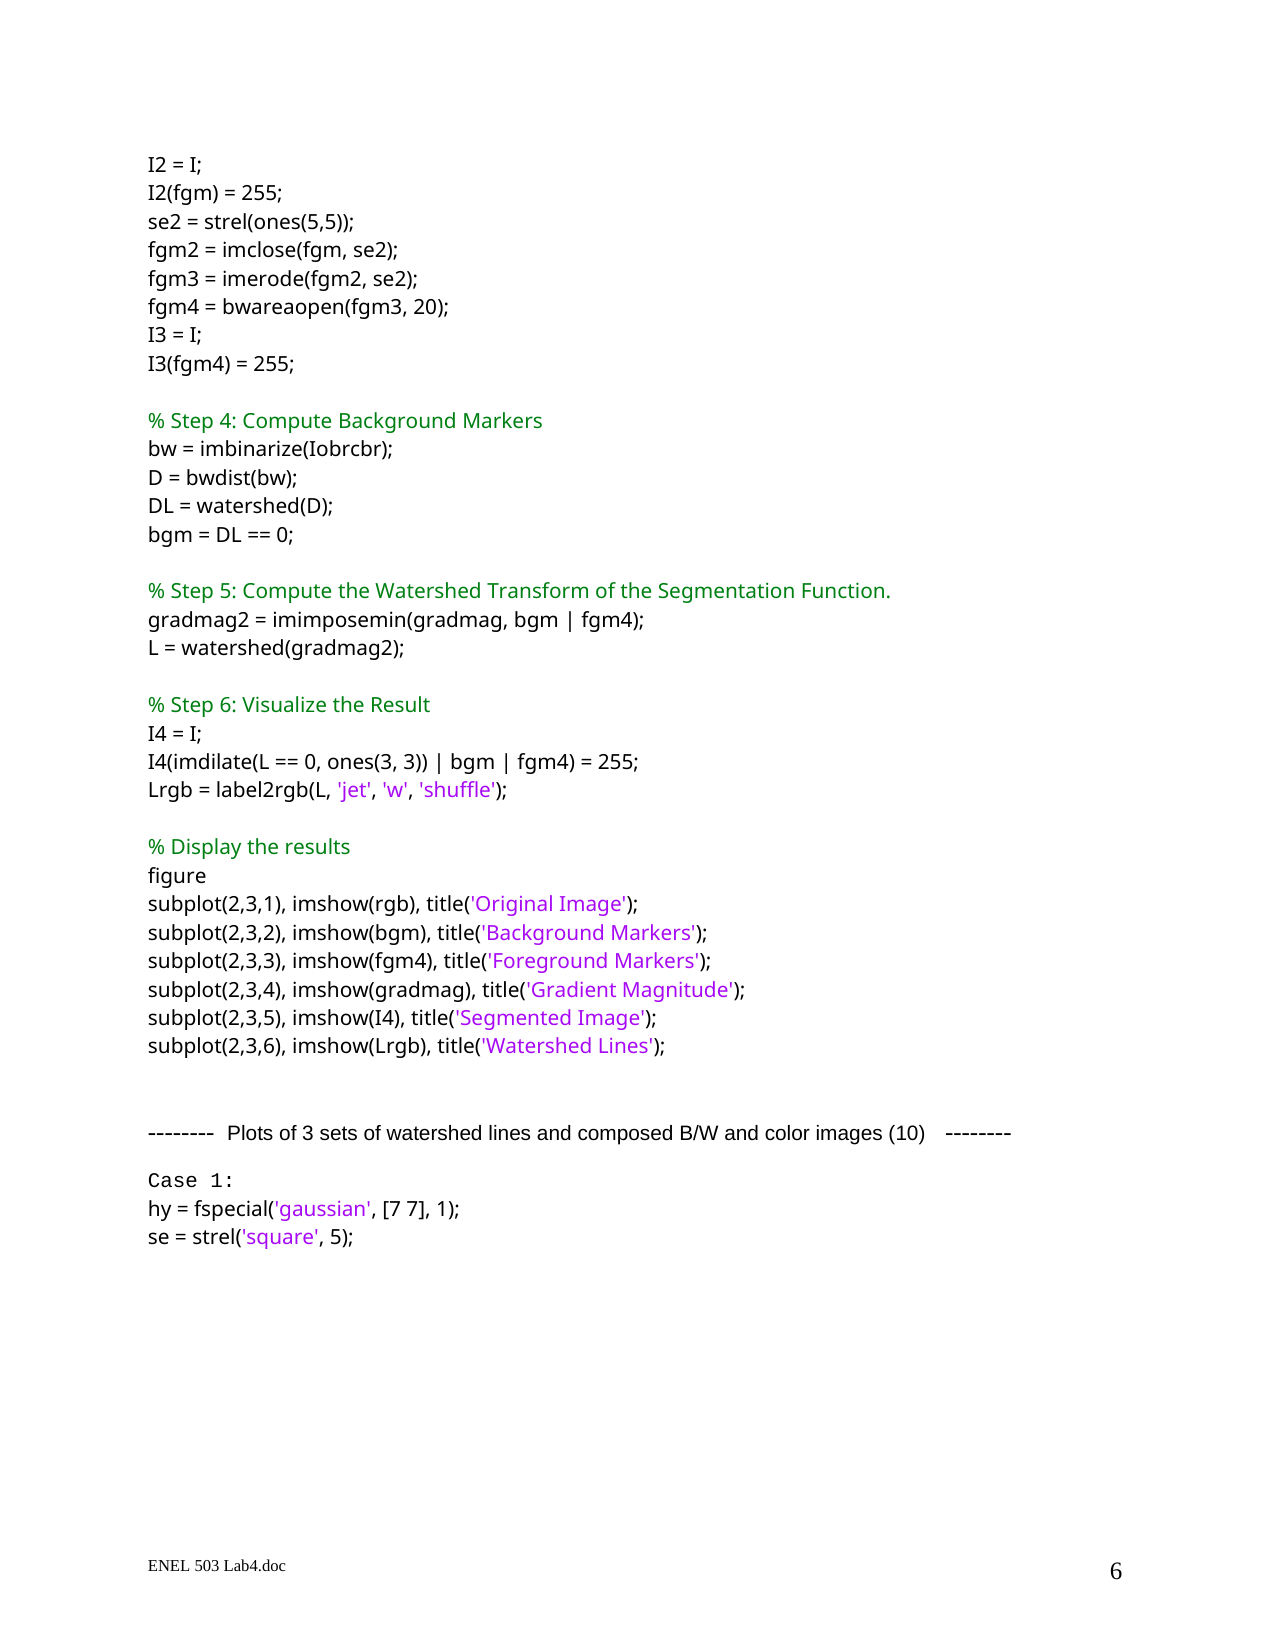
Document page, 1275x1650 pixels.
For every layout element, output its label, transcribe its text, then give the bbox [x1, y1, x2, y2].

text fgm2 = imclose(fgm, se2); [148, 235, 1122, 264]
text subplot(2,3,4), imshow(gradmag), title('Gradient Magnitude'); [148, 975, 1122, 1003]
text se = strel('square', 5); [148, 1222, 1122, 1251]
text D = bwdist(bw); [148, 463, 1122, 491]
text % Step 5: Compute the Watershed Transform of the Segmentation Function. [148, 577, 1122, 605]
text subplot(2,3,2), imshow(bgm), title('Background Markers'); [148, 918, 1122, 946]
text gradmag2 = imimposemin(gradmag, bgm | fgm4); [148, 605, 1122, 633]
text % Display the results [148, 832, 1122, 861]
text % Step 4: Compute Background Markers [148, 406, 1122, 434]
text subplot(2,3,5), imshow(I4), title('Segmented Image'); [148, 1003, 1122, 1032]
text subplot(2,3,6), imshow(Lrgb), title('Watershed Lines'); [148, 1032, 1122, 1060]
text fgm3 = imerode(fgm2, se2); [148, 264, 1122, 292]
text I2(fgm) = 255; [148, 178, 1122, 207]
text subplot(2,3,3), imshow(fgm4), title('Foreground Markers'); [148, 946, 1122, 975]
text I3(fgm4) = 255; [148, 349, 1122, 377]
text I4 = I; [148, 719, 1122, 747]
text bgm = DL == 0; [148, 520, 1122, 548]
text bw = imbinarize(Iobrcbr); [148, 434, 1122, 463]
text subplot(2,3,1), imshow(rgb), title('Original Image'); [148, 889, 1122, 918]
text figure [148, 861, 1122, 889]
text % Step 6: Visualize the Result [148, 690, 1122, 719]
text -------- Plots of 3 sets of watershed lines and composed B/W and color images (10) -------- [148, 1117, 1122, 1146]
text Lrgb = label2rgb(L, 'jet', 'w', 'shuffle'); [148, 776, 1122, 804]
text L = watershed(gradmag2); [148, 633, 1122, 662]
text fgm4 = bwareaopen(fgm3, 20); [148, 292, 1122, 321]
text I2 = I; [148, 150, 1122, 178]
text se2 = strel(ones(5,5)); [148, 207, 1122, 235]
text DL = watershed(D); [148, 491, 1122, 520]
text I4(imdilate(L == 0, ones(3, 3)) | bgm | fgm4) = 255; [148, 747, 1122, 776]
text I3 = I; [148, 321, 1122, 349]
text Case 1: [148, 1170, 1122, 1194]
text hy = fspecial('gaussian', [7 7], 1); [148, 1194, 1122, 1222]
